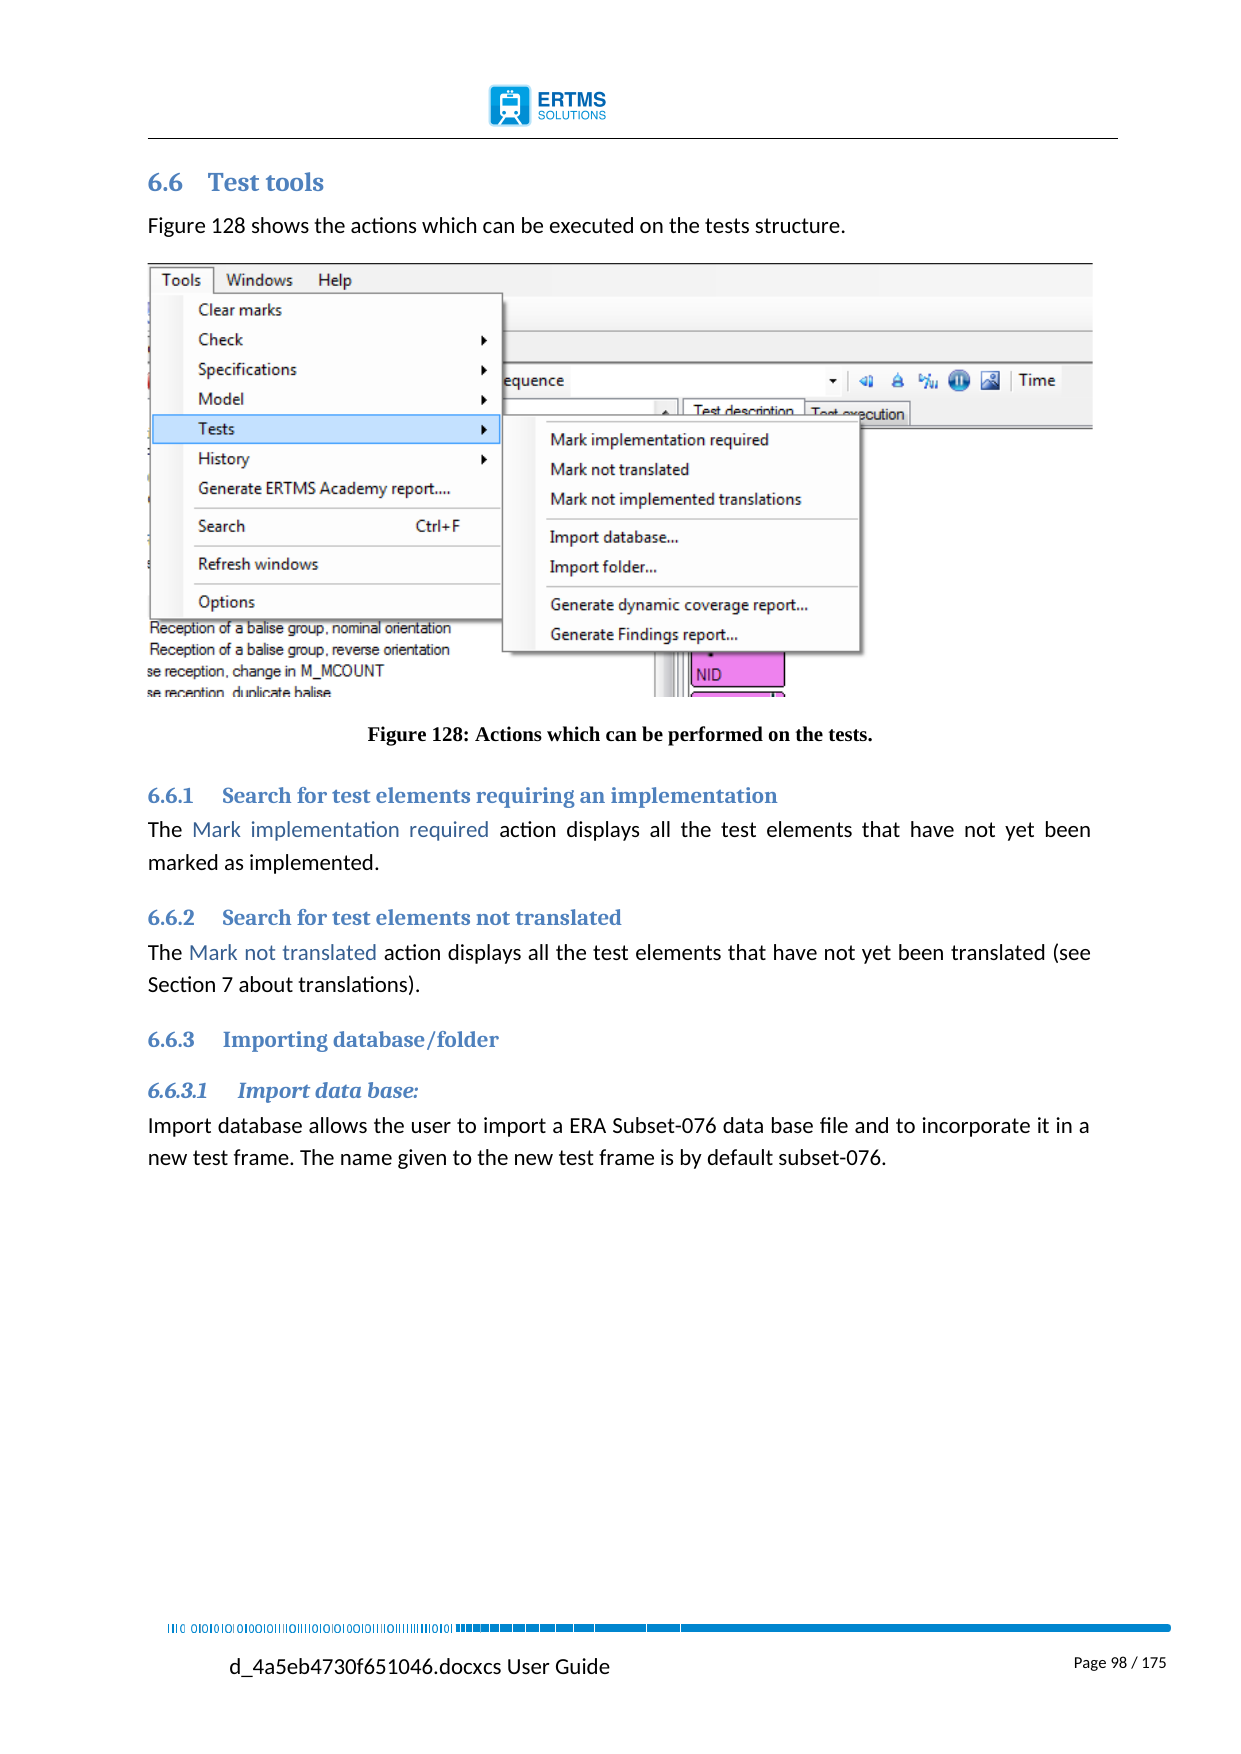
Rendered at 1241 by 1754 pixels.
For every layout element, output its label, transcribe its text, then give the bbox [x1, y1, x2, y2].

subtitle Search for test elements requiring an implementation [148, 783, 1093, 809]
picture [477, 73, 617, 138]
picture [167, 1624, 1171, 1633]
text The Mark implementation required action displays all the test elements that have not yet been marked as implemented. [148, 816, 1093, 876]
subtitle Import data base: [148, 1078, 1093, 1105]
text The Mark not translated action displays all the test elements that have not yet been translated (see Section 7 about translations). [148, 938, 1093, 998]
subtitle Search for test elements not translated [148, 905, 1093, 931]
text Import database allows the user to import a ERA Subset-076 data base file and to incorporate it in a new test frame. The name given to the new test frame is by default subset-076. [148, 1111, 1093, 1171]
subtitle Test tools [148, 167, 1093, 198]
text Figure 128 shows the actions which can be executed on the tests structure. [148, 211, 1093, 239]
picture [147, 263, 1093, 697]
text Figure 128: Actions which can be performed on the tests. [148, 721, 1093, 746]
subtitle Importing database/folder [148, 1027, 1093, 1053]
